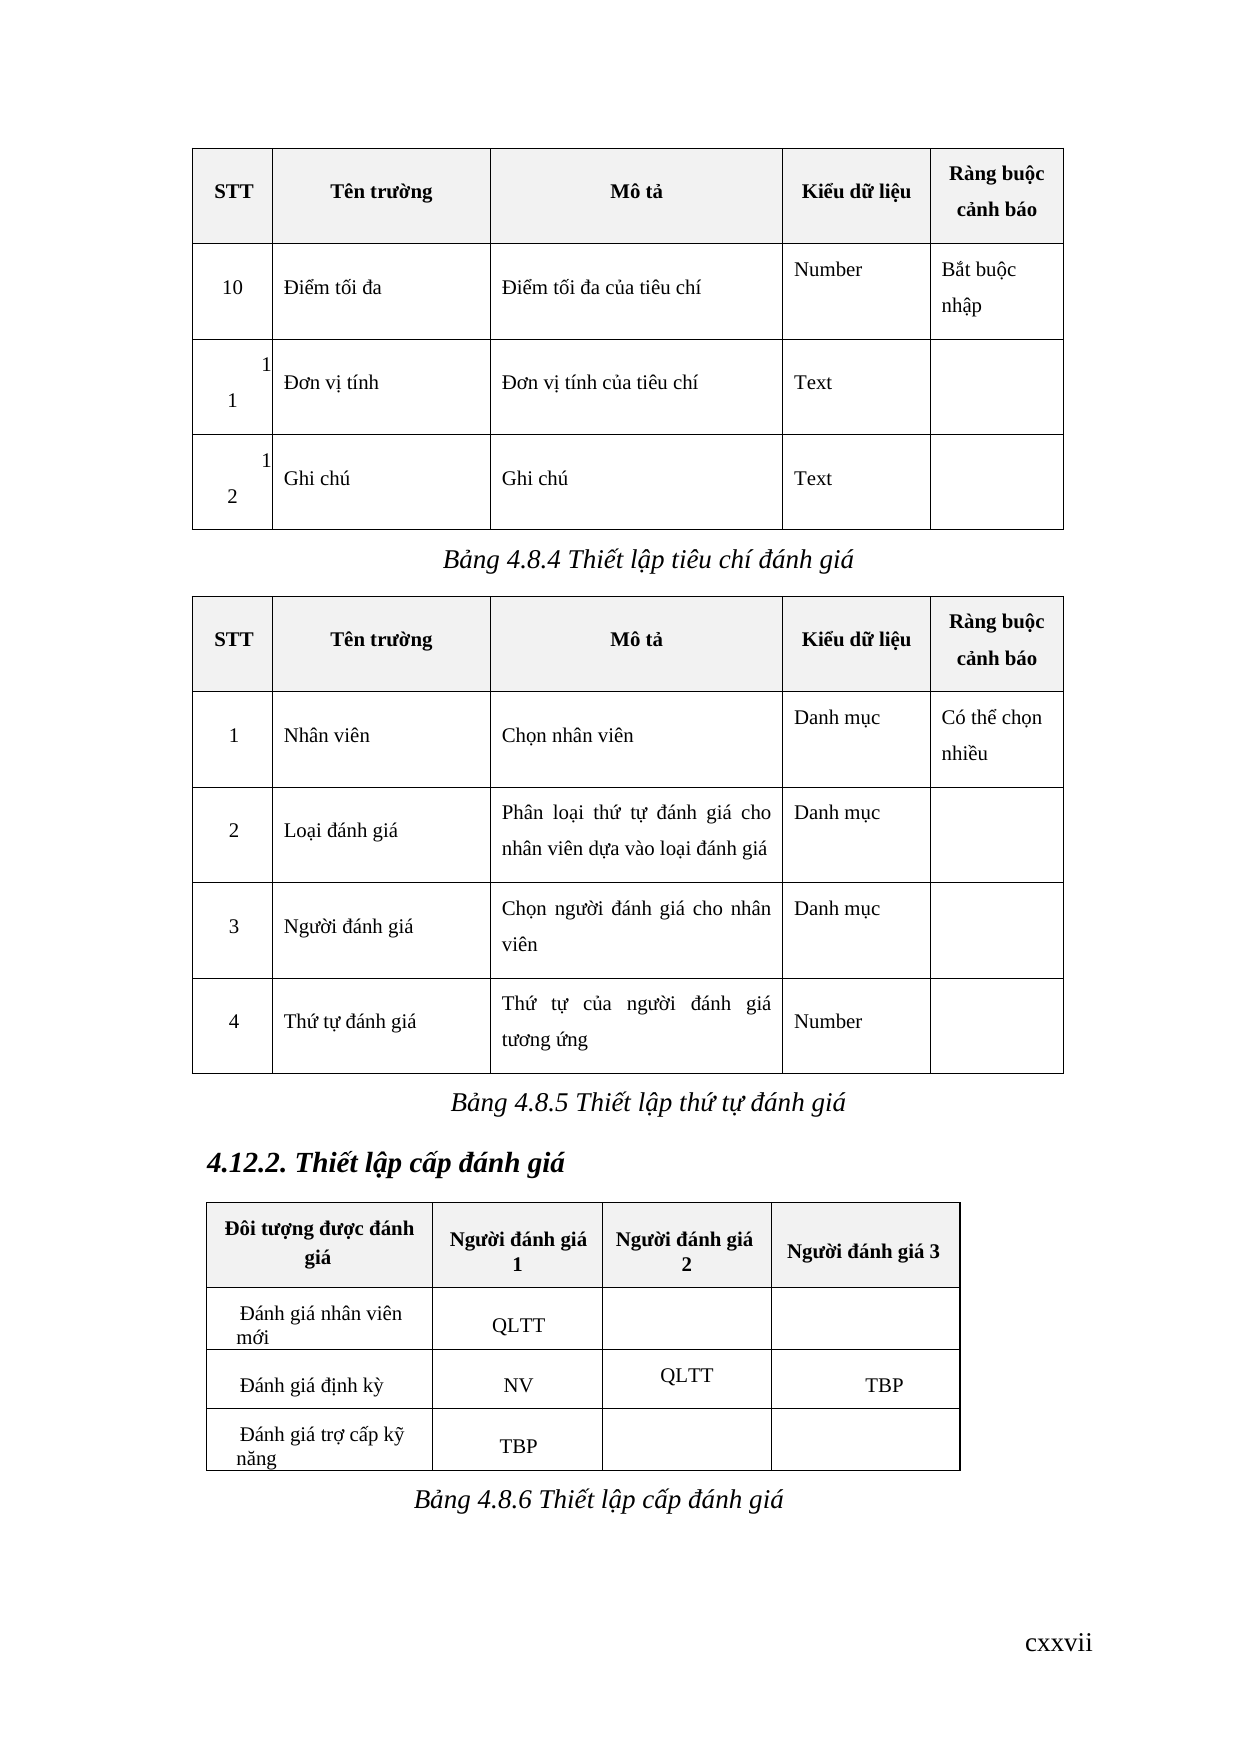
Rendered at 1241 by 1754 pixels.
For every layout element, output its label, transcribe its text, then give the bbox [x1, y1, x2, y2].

table_header Ràng buộc cảnh báo [931, 149, 1063, 243]
table_cell Nhân viên [273, 692, 490, 787]
table_cell 4 [193, 979, 272, 1073]
table_cell Danh mục [783, 788, 930, 882]
table_header Người đánh giá 2 [603, 1203, 771, 1287]
table_cell Danh mục [783, 692, 930, 787]
table_cell 3 [193, 883, 272, 977]
text Bảng 4.8.6 Thiết lập cấp đánh giá [207, 1483, 1092, 1515]
table_cell Người đánh giá [273, 883, 490, 977]
table_header Đôi tượng được đánh giá [207, 1203, 432, 1287]
table_cell QLTT [433, 1288, 602, 1349]
table_cell Ghi chú [273, 435, 490, 529]
table_cell [931, 340, 1063, 434]
text Bảng 4.8.4 Thiết lập tiêu chí đánh giá [207, 543, 1092, 574]
table_cell Điểm tối đa [273, 244, 490, 338]
table_cell Thứ tự đánh giá [273, 979, 490, 1073]
table_cell [603, 1409, 771, 1470]
table_header STT [193, 149, 272, 243]
table_cell Chọn nhân viên [491, 692, 782, 787]
table_header Ràng buộc cảnh báo [931, 597, 1063, 691]
text Bảng 4.8.5 Thiết lập thứ tự đánh giá [207, 1086, 1092, 1118]
table_cell Điểm tối đa của tiêu chí [491, 244, 782, 338]
table_cell [931, 979, 1063, 1073]
table_cell [772, 1288, 959, 1349]
table_cell Có thể chọn nhiều [931, 692, 1063, 787]
table_cell Đánh giá định kỳ [207, 1350, 432, 1408]
table_cell TBP [433, 1409, 602, 1470]
table_cell Bắt buộc nhập [931, 244, 1063, 338]
table_cell Text [783, 435, 930, 529]
table_cell 11 [193, 340, 272, 434]
table_cell Number [783, 244, 930, 338]
table_cell 1 [193, 692, 272, 787]
table_header Tên trường [273, 597, 490, 691]
table_cell Đánh giá nhân viên mới [207, 1288, 432, 1349]
table_cell Danh mục [783, 883, 930, 977]
table_cell Number [783, 979, 930, 1073]
table_cell [603, 1288, 771, 1349]
table_cell Đơn vị tính [273, 340, 490, 434]
table_cell Đơn vị tính của tiêu chí [491, 340, 782, 434]
table_header Kiểu dữ liệu [783, 597, 930, 691]
table_cell 2 [193, 788, 272, 882]
table_header STT [193, 597, 272, 691]
table_cell Chọn người đánh giá cho nhân viên [491, 883, 782, 977]
table_cell Thứ tự của người đánh giá tương ứng [491, 979, 782, 1073]
table_cell QLTT [603, 1350, 771, 1408]
table_header Tên trường [273, 149, 490, 243]
table_header Người đánh giá 3 [772, 1203, 959, 1287]
table_header Người đánh giá 1 [433, 1203, 602, 1287]
table_cell [931, 883, 1063, 977]
table_cell NV [433, 1350, 602, 1408]
table_header Mô tả [491, 597, 782, 691]
table_cell [931, 788, 1063, 882]
subtitle 4.12.2. Thiết lập cấp đánh giá [207, 1146, 1092, 1179]
table_cell [931, 435, 1063, 529]
table_cell Ghi chú [491, 435, 782, 529]
table_header Mô tả [491, 149, 782, 243]
table_cell TBP [772, 1350, 959, 1408]
table_cell 10 [193, 244, 272, 338]
table_cell Text [783, 340, 930, 434]
table_cell Đánh giá trợ cấp kỹ năng [207, 1409, 432, 1470]
table_cell Loại đánh giá [273, 788, 490, 882]
table_cell [772, 1409, 959, 1470]
table_header Kiểu dữ liệu [783, 149, 930, 243]
table_cell 12 [193, 435, 272, 529]
table_cell Phân loại thứ tự đánh giá cho nhân viên dựa vào loại đánh giá [491, 788, 782, 882]
